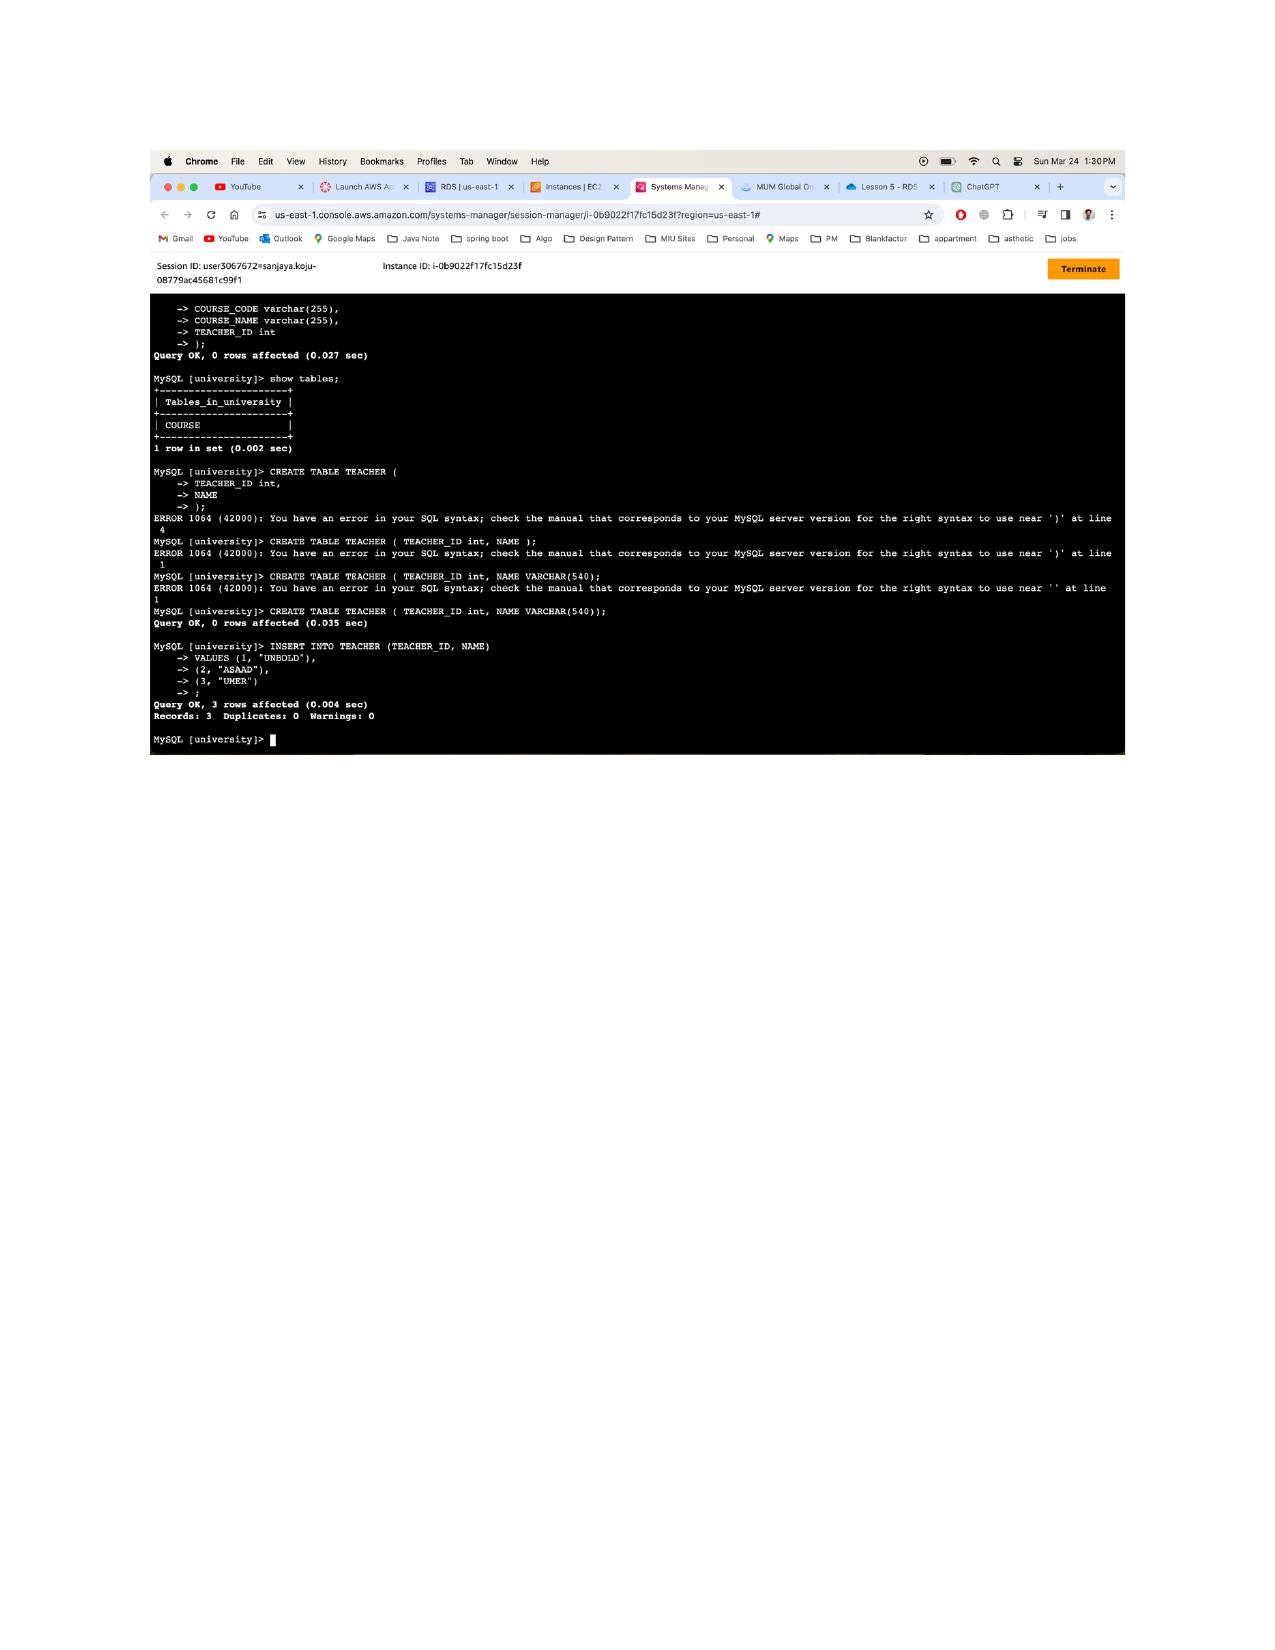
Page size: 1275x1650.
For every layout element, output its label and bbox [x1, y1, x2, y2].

picture [150, 150, 1125, 755]
